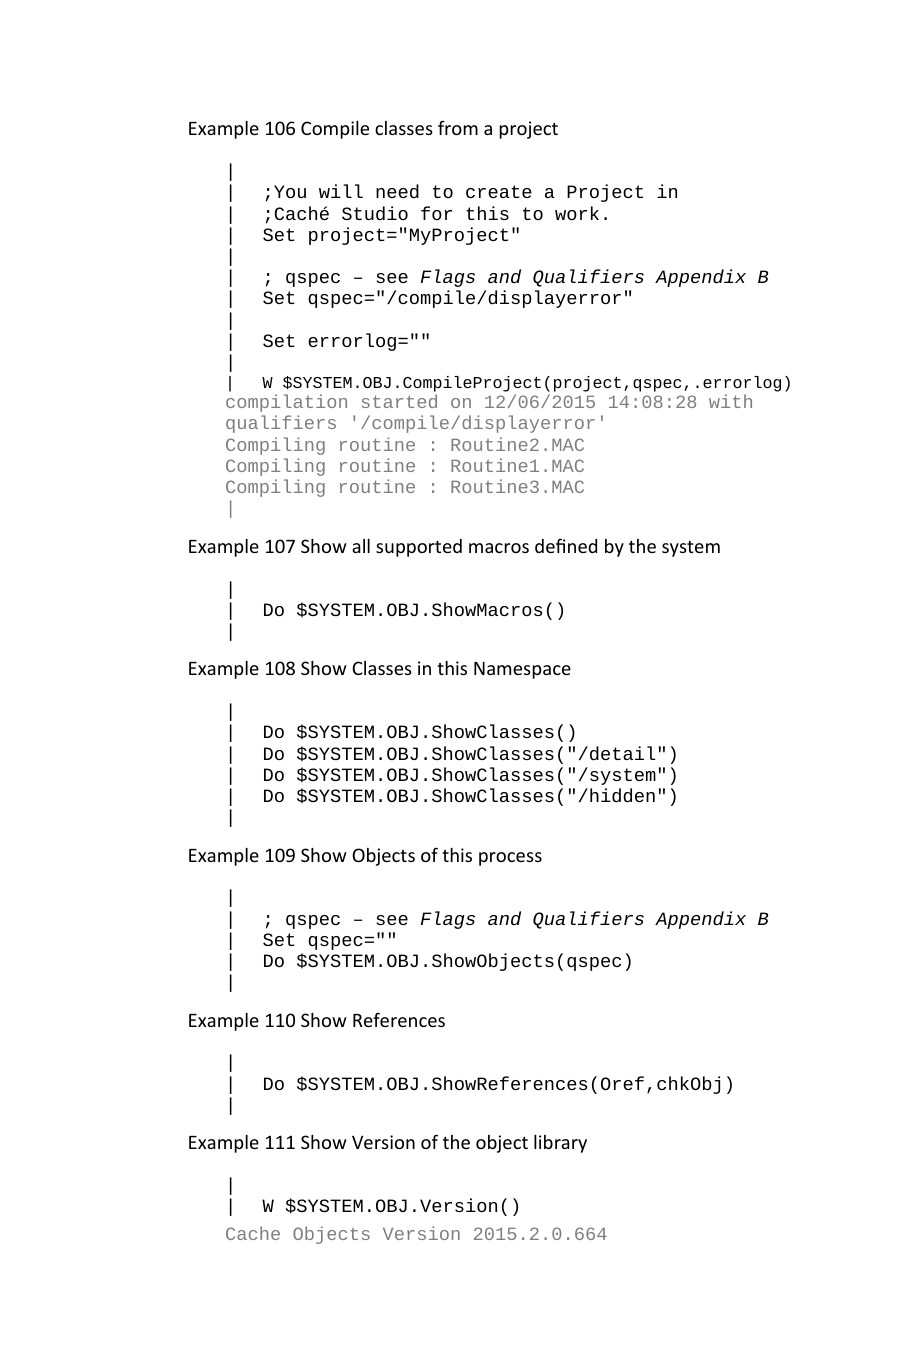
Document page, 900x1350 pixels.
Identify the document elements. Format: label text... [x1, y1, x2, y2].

text | ; qspec – see Flags and Qualifiers Appendix B [187, 268, 825, 289]
text | Set qspec="" [187, 931, 825, 952]
text | W $SYSTEM.OBJ.Version() [187, 1197, 825, 1218]
text | [225, 888, 825, 909]
text | [225, 579, 825, 601]
text | [187, 808, 825, 829]
text Compiling routine : Routine2.MAC [187, 436, 825, 457]
text | ;Caché Studio for this to work. [187, 204, 825, 226]
text | Do $SYSTEM.OBJ.ShowClasses("/hidden") [187, 787, 825, 808]
text Cache Objects Version 2015.2.0.664 [225, 1224, 825, 1246]
text | [187, 247, 825, 268]
text compilation started on 12/06/2015 14:08:28 with qualifiers '/compile/displayerror' [225, 393, 825, 436]
text | [225, 702, 825, 723]
text | Do $SYSTEM.OBJ.ShowClasses() [187, 723, 825, 744]
text | [187, 622, 825, 643]
text | Do $SYSTEM.OBJ.ShowReferences(Oref,chkObj) [187, 1074, 825, 1096]
text | Set qspec="/compile/displayerror" [187, 289, 825, 311]
text | [187, 1096, 825, 1117]
text | ;You will need to create a Project in [187, 183, 825, 204]
text | Set project="MyProject" [187, 226, 825, 247]
text | [187, 973, 825, 994]
text | [187, 311, 825, 332]
text | ; qspec – see Flags and Qualifiers Appendix B [187, 909, 825, 931]
text Compiling routine : Routine3.MAC [187, 478, 825, 499]
text | Do $SYSTEM.OBJ.ShowClasses("/detail") [187, 744, 825, 766]
text | W $SYSTEM.OBJ.CompileProject(project,qspec,.errorlog) [187, 374, 825, 393]
text | Do $SYSTEM.OBJ.ShowClasses("/system") [187, 766, 825, 787]
text | [225, 1176, 825, 1197]
text | Do $SYSTEM.OBJ.ShowMacros() [187, 601, 825, 622]
text | [225, 499, 825, 521]
text | [225, 1053, 825, 1074]
text Compiling routine : Routine1.MAC [187, 457, 825, 478]
text | Do $SYSTEM.OBJ.ShowObjects(qspec) [187, 952, 825, 973]
text | [225, 162, 825, 183]
text | [187, 353, 825, 374]
text | Set errorlog="" [187, 332, 825, 353]
